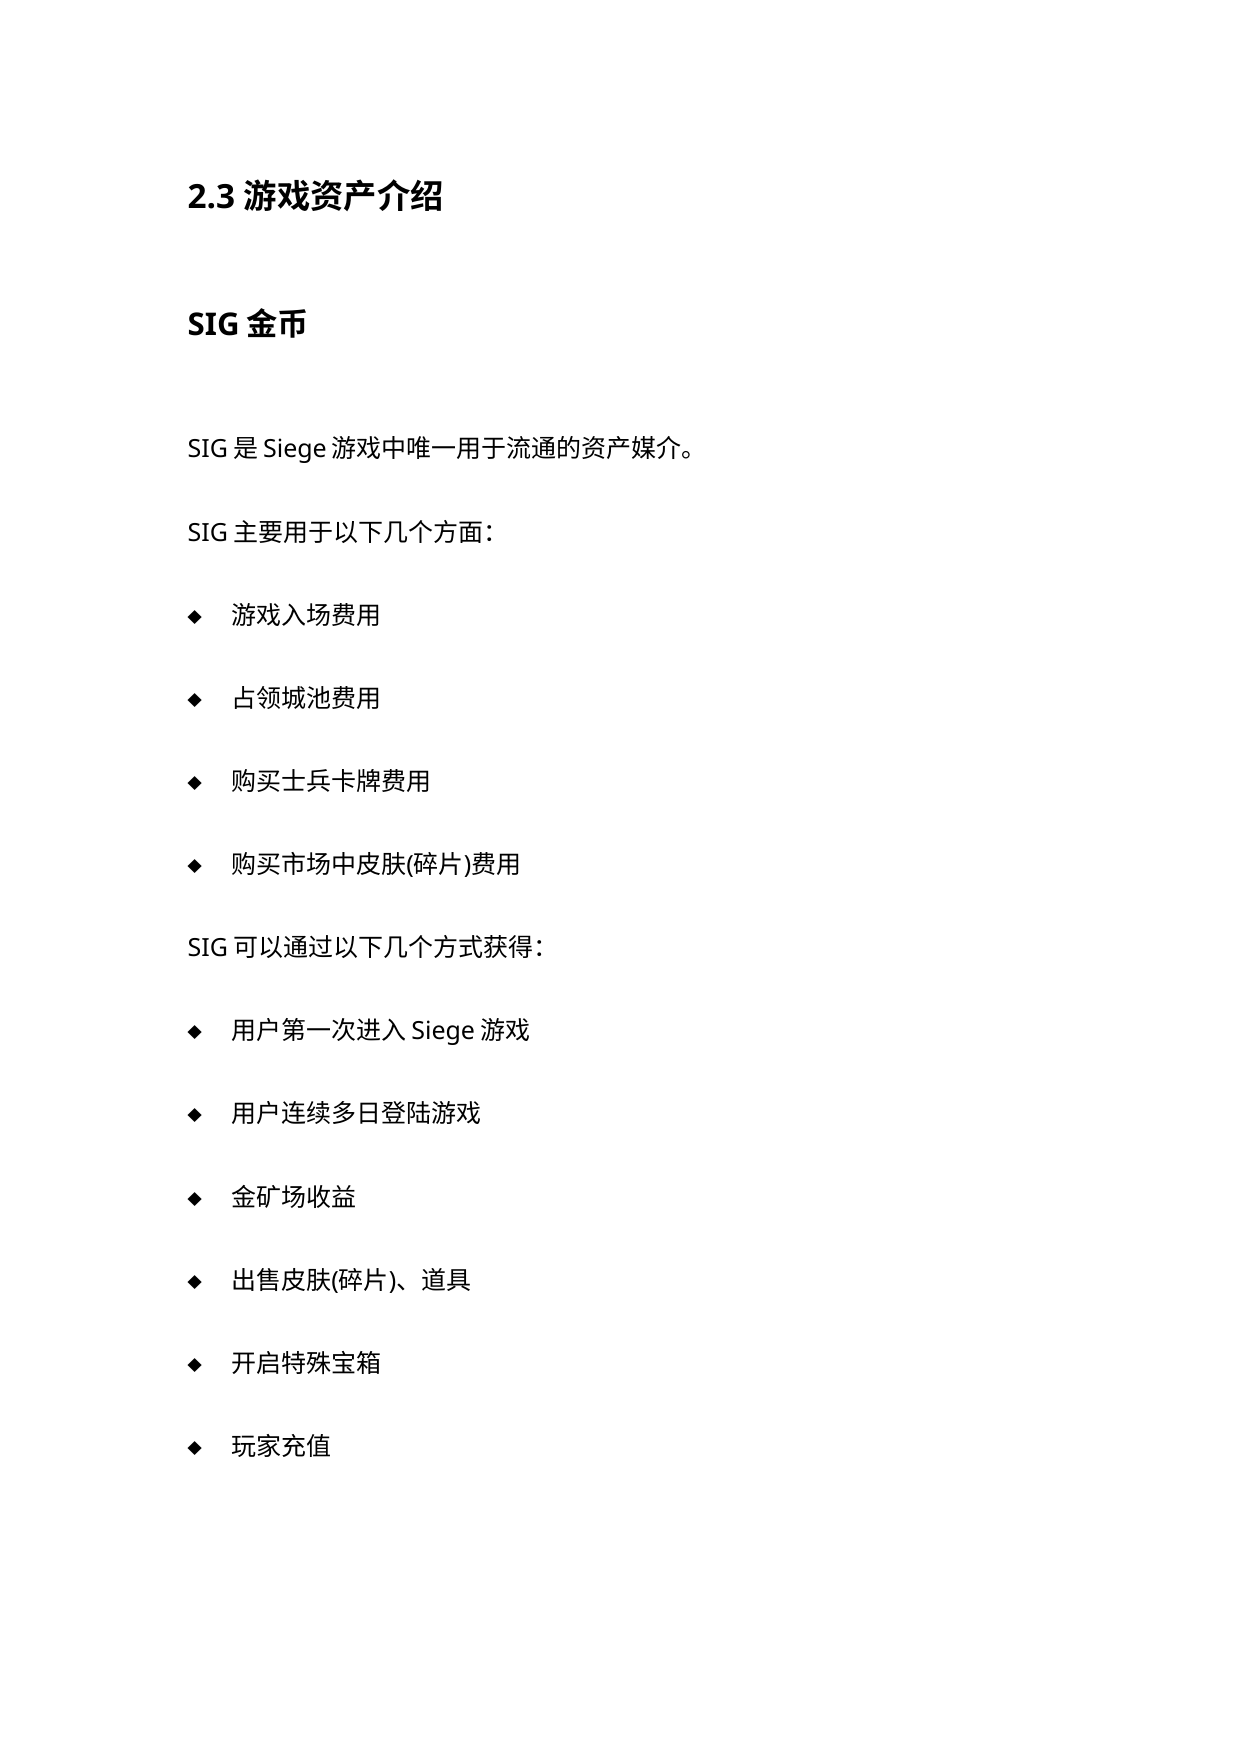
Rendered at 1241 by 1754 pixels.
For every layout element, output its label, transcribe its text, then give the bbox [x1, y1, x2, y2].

text SIG主要用于以下几个方面： [187, 498, 1053, 563]
list 购买市场中皮肤(碎片)费用 [187, 830, 1053, 895]
list 购买士兵卡牌费用 [187, 747, 1053, 812]
subtitle SIG金币 [187, 289, 1053, 354]
text SIG是Siege游戏中唯一用于流通的资产媒介。 [187, 414, 1053, 479]
list 用户第一次进入Siege游戏 [187, 996, 1053, 1061]
list 占领城池费用 [187, 664, 1053, 729]
list 玩家充值 [187, 1412, 1053, 1477]
list 出售皮肤(碎片)、道具 [187, 1246, 1053, 1311]
subtitle 2.3 游戏资产介绍 [187, 162, 1053, 227]
list 用户连续多日登陆游戏 [187, 1079, 1053, 1144]
list 金矿场收益 [187, 1163, 1053, 1228]
text SIG可以通过以下几个方式获得： [187, 913, 1053, 978]
list 开启特殊宝箱 [187, 1329, 1053, 1394]
list 游戏入场费用 [187, 581, 1053, 646]
